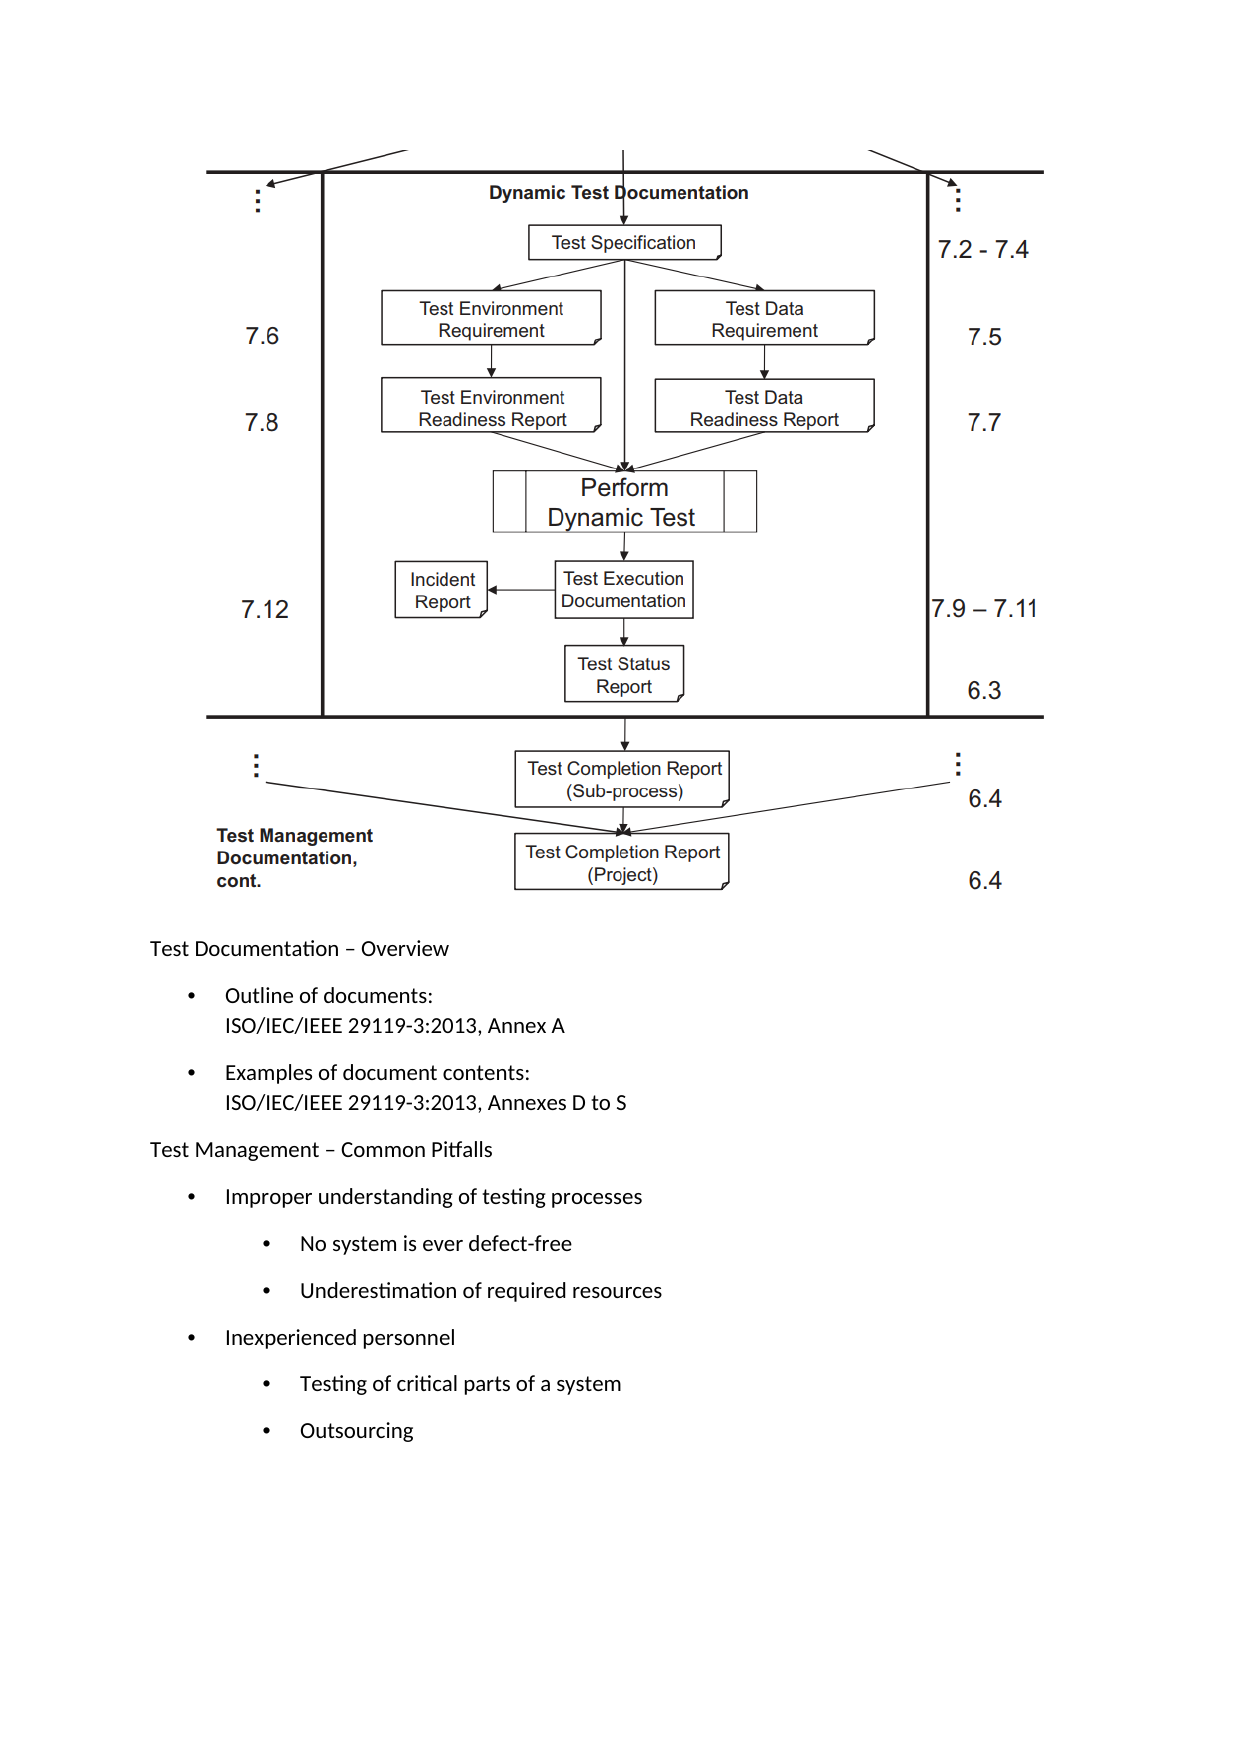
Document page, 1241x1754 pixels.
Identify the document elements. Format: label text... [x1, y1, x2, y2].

list Examples of document contents: ISO/IEC/IEEE 29119-3:2013, Annexes D to S [187, 1058, 1090, 1116]
list No system is ever defect-free [262, 1229, 1090, 1257]
list Underestimation of required resources [262, 1276, 1090, 1304]
text Test Documentation – Overview [150, 934, 1090, 962]
list Outsourcing [262, 1416, 1090, 1444]
list Inexperienced personnel [187, 1323, 1090, 1351]
list Outline of documents: ISO/IEC/IEEE 29119-3:2013, Annex A [187, 981, 1090, 1039]
picture [150, 150, 1091, 916]
text Test Management – Common Pitfalls [150, 1135, 1090, 1163]
list Improper understanding of testing processes [187, 1182, 1090, 1210]
list Testing of critical parts of a system [262, 1369, 1090, 1397]
